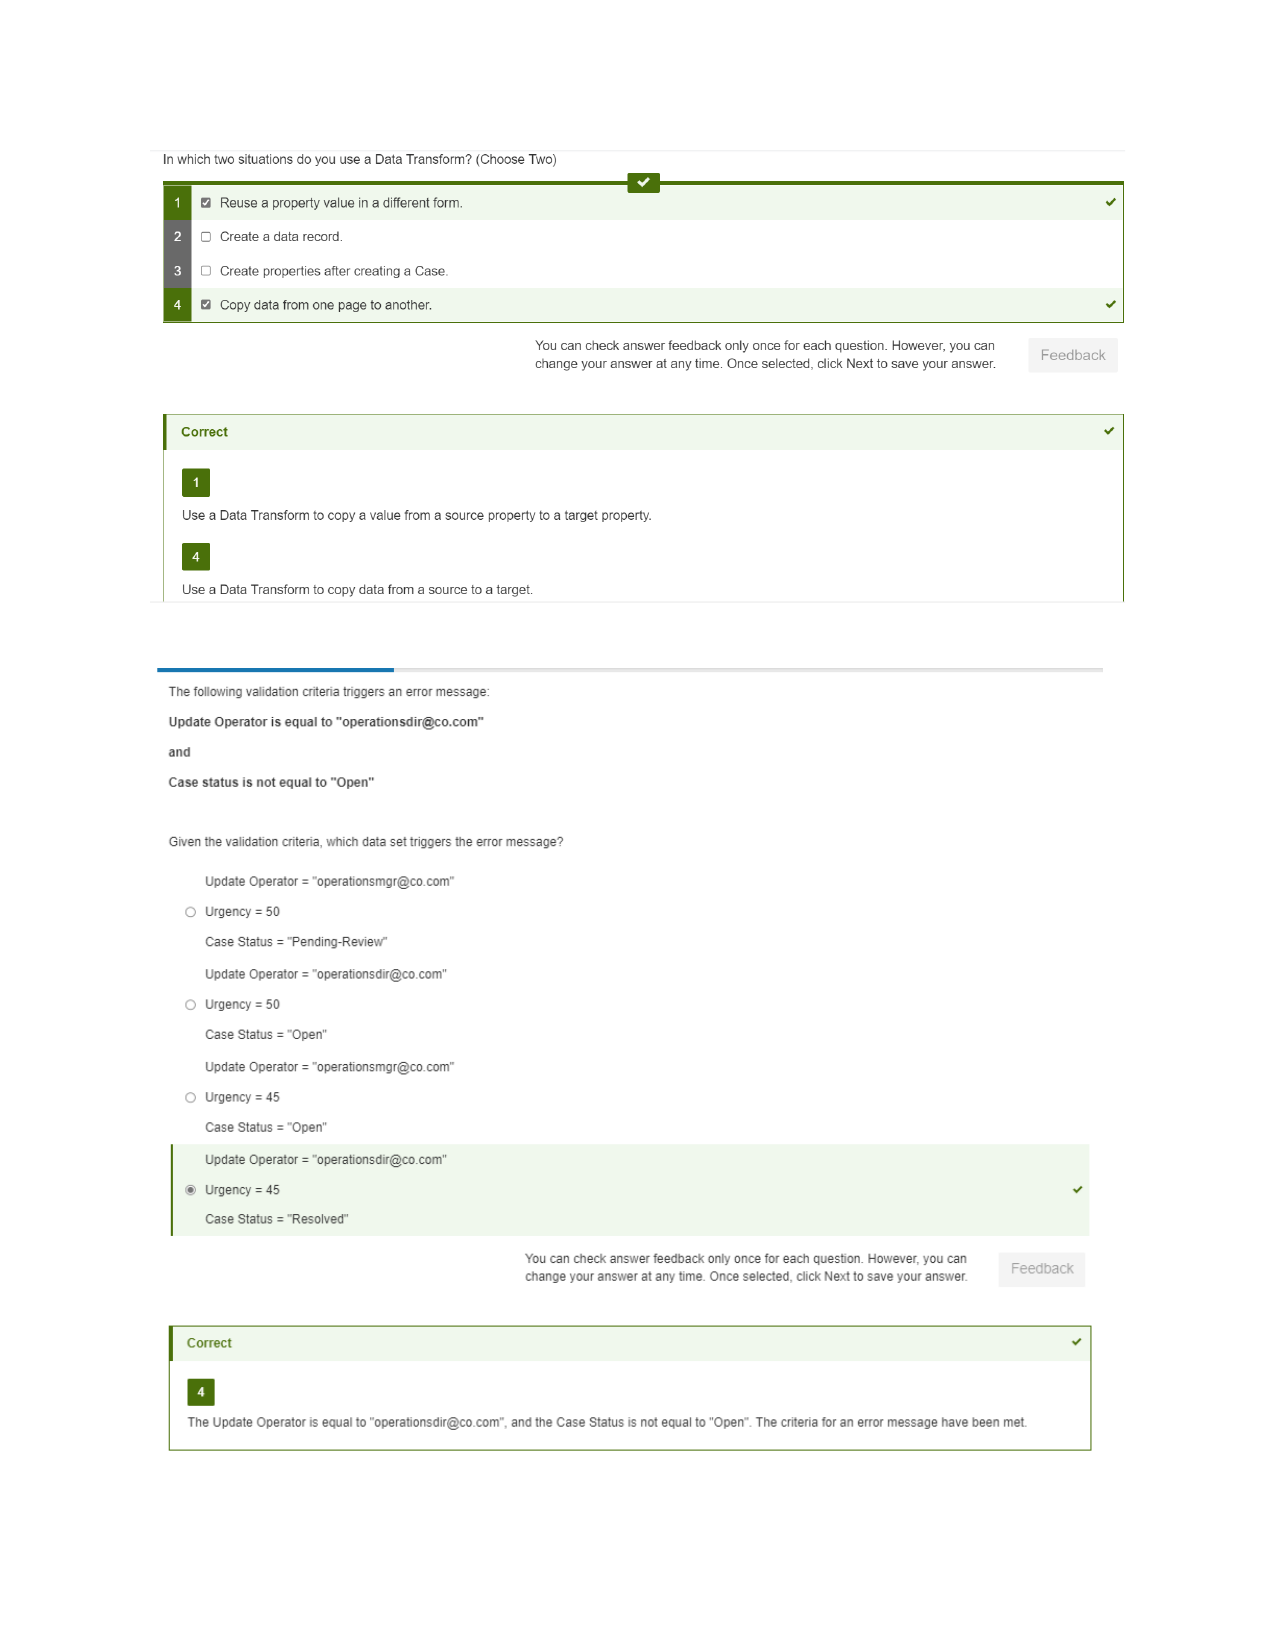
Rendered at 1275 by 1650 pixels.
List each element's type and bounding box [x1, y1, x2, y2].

picture [150, 668, 1104, 1459]
picture [150, 150, 1125, 603]
